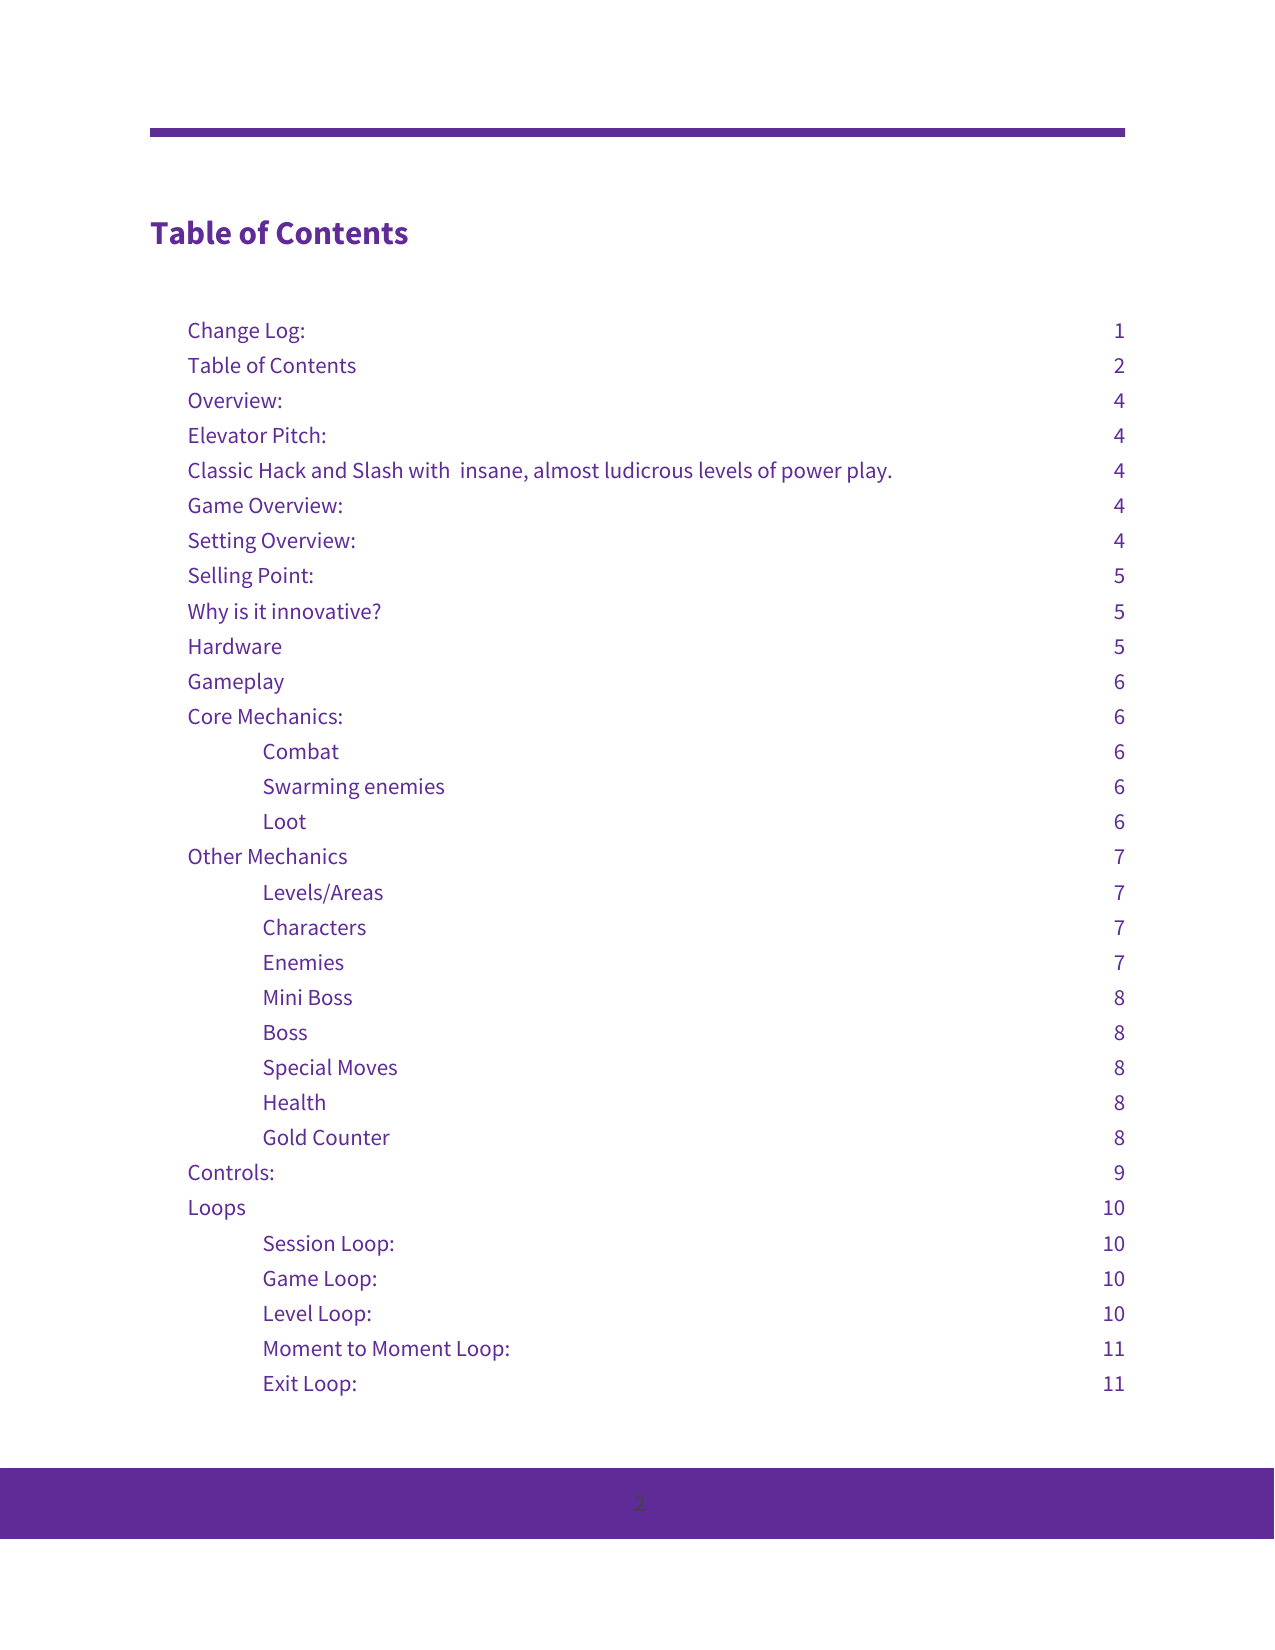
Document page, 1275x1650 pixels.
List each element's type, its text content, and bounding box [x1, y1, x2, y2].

subtitle Table of Contents [150, 211, 1125, 253]
picture [150, 128, 1125, 137]
